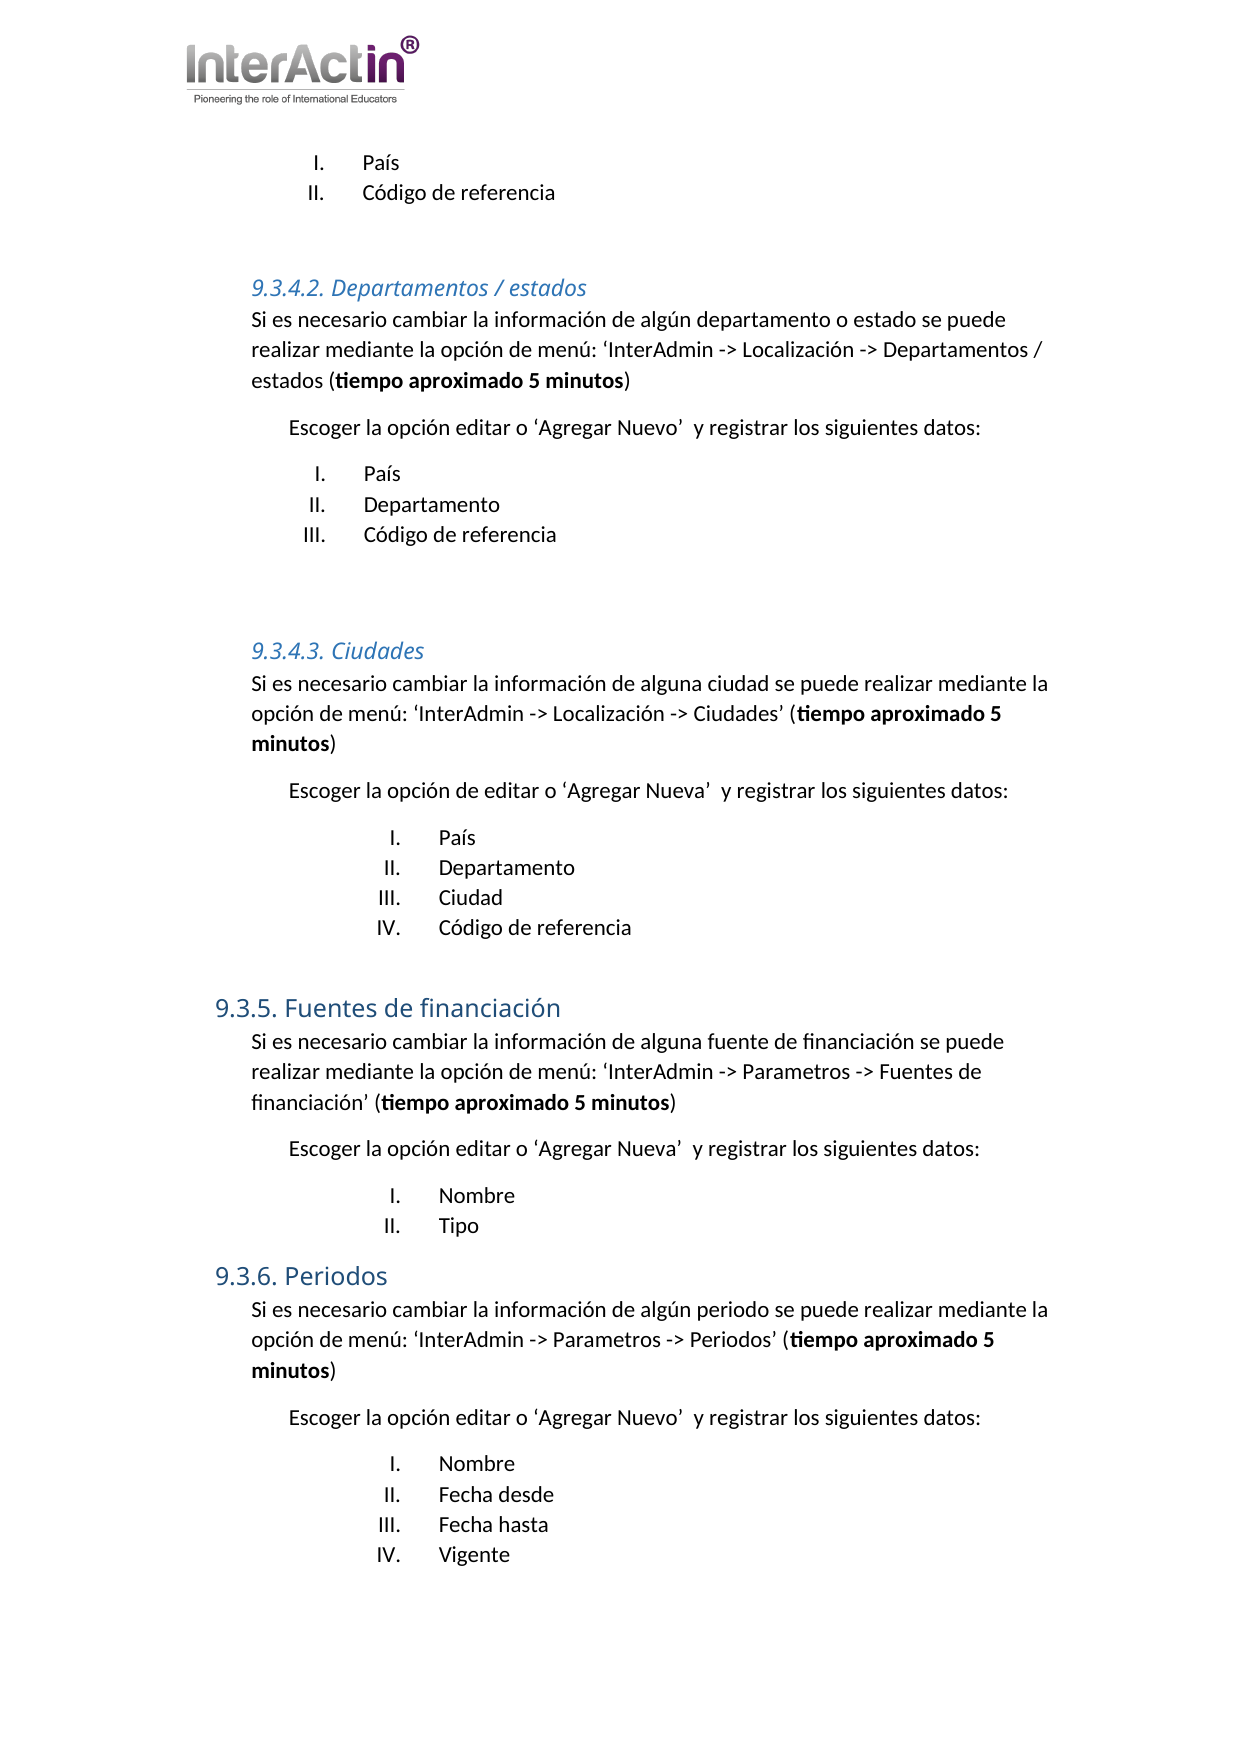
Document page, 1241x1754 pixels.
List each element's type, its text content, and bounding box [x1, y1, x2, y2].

subtitle 9.3.4.3. Ciudades [177, 635, 1063, 666]
text Si es necesario cambiar la información de alguna fuente de financiación se puede realizar mediante la opción de menú: ‘InterAdmin -> Parametros -> Fuentes de financiación’ (tiempo aproximado 5 minutos) [251, 1027, 1063, 1116]
list Fecha hasta [401, 1510, 1063, 1538]
list Fecha desde [401, 1480, 1063, 1508]
list Nombre [401, 1181, 1063, 1209]
picture [180, 28, 421, 106]
text Escoger la opción editar o ‘Agregar Nuevo’ y registrar los siguientes datos: [215, 413, 1063, 441]
list Vigente [401, 1540, 1063, 1568]
text Escoger la opción editar o ‘Agregar Nuevo’ y registrar los siguientes datos: [215, 1403, 1063, 1431]
list Código de referencia [326, 520, 1063, 548]
list País [326, 459, 1063, 487]
text Escoger la opción de editar o ‘Agregar Nueva’ y registrar los siguientes datos: [215, 776, 1063, 804]
subtitle 9.3.4.2. Departamentos / estados [177, 272, 1063, 303]
list País [325, 148, 1063, 176]
text Si es necesario cambiar la información de alguna ciudad se puede realizar mediante la opción de menú: ‘InterAdmin -> Localización -> Ciudades’ (tiempo aproximado 5 minutos) [251, 669, 1063, 757]
list Código de referencia [401, 913, 1063, 941]
list País [401, 823, 1063, 851]
list Ciudad [401, 883, 1063, 911]
list Código de referencia [325, 178, 1063, 206]
list Nombre [401, 1449, 1063, 1477]
list Departamento [326, 490, 1063, 518]
text Escoger la opción editar o ‘Agregar Nueva’ y registrar los siguientes datos: [215, 1134, 1063, 1163]
text Si es necesario cambiar la información de algún periodo se puede realizar mediante la opción de menú: ‘InterAdmin -> Parametros -> Periodos’ (tiempo aproximado 5 minutos) [251, 1295, 1063, 1384]
subtitle 9.3.5. Fuentes de financiación [177, 991, 1063, 1024]
list Tipo [401, 1212, 1063, 1240]
list Departamento [401, 853, 1063, 881]
text Si es necesario cambiar la información de algún departamento o estado se puede realizar mediante la opción de menú: ‘InterAdmin -> Localización -> Departamentos / estados (tiempo aproximado 5 minutos) [251, 305, 1063, 394]
subtitle 9.3.6. Periodos [177, 1258, 1063, 1293]
